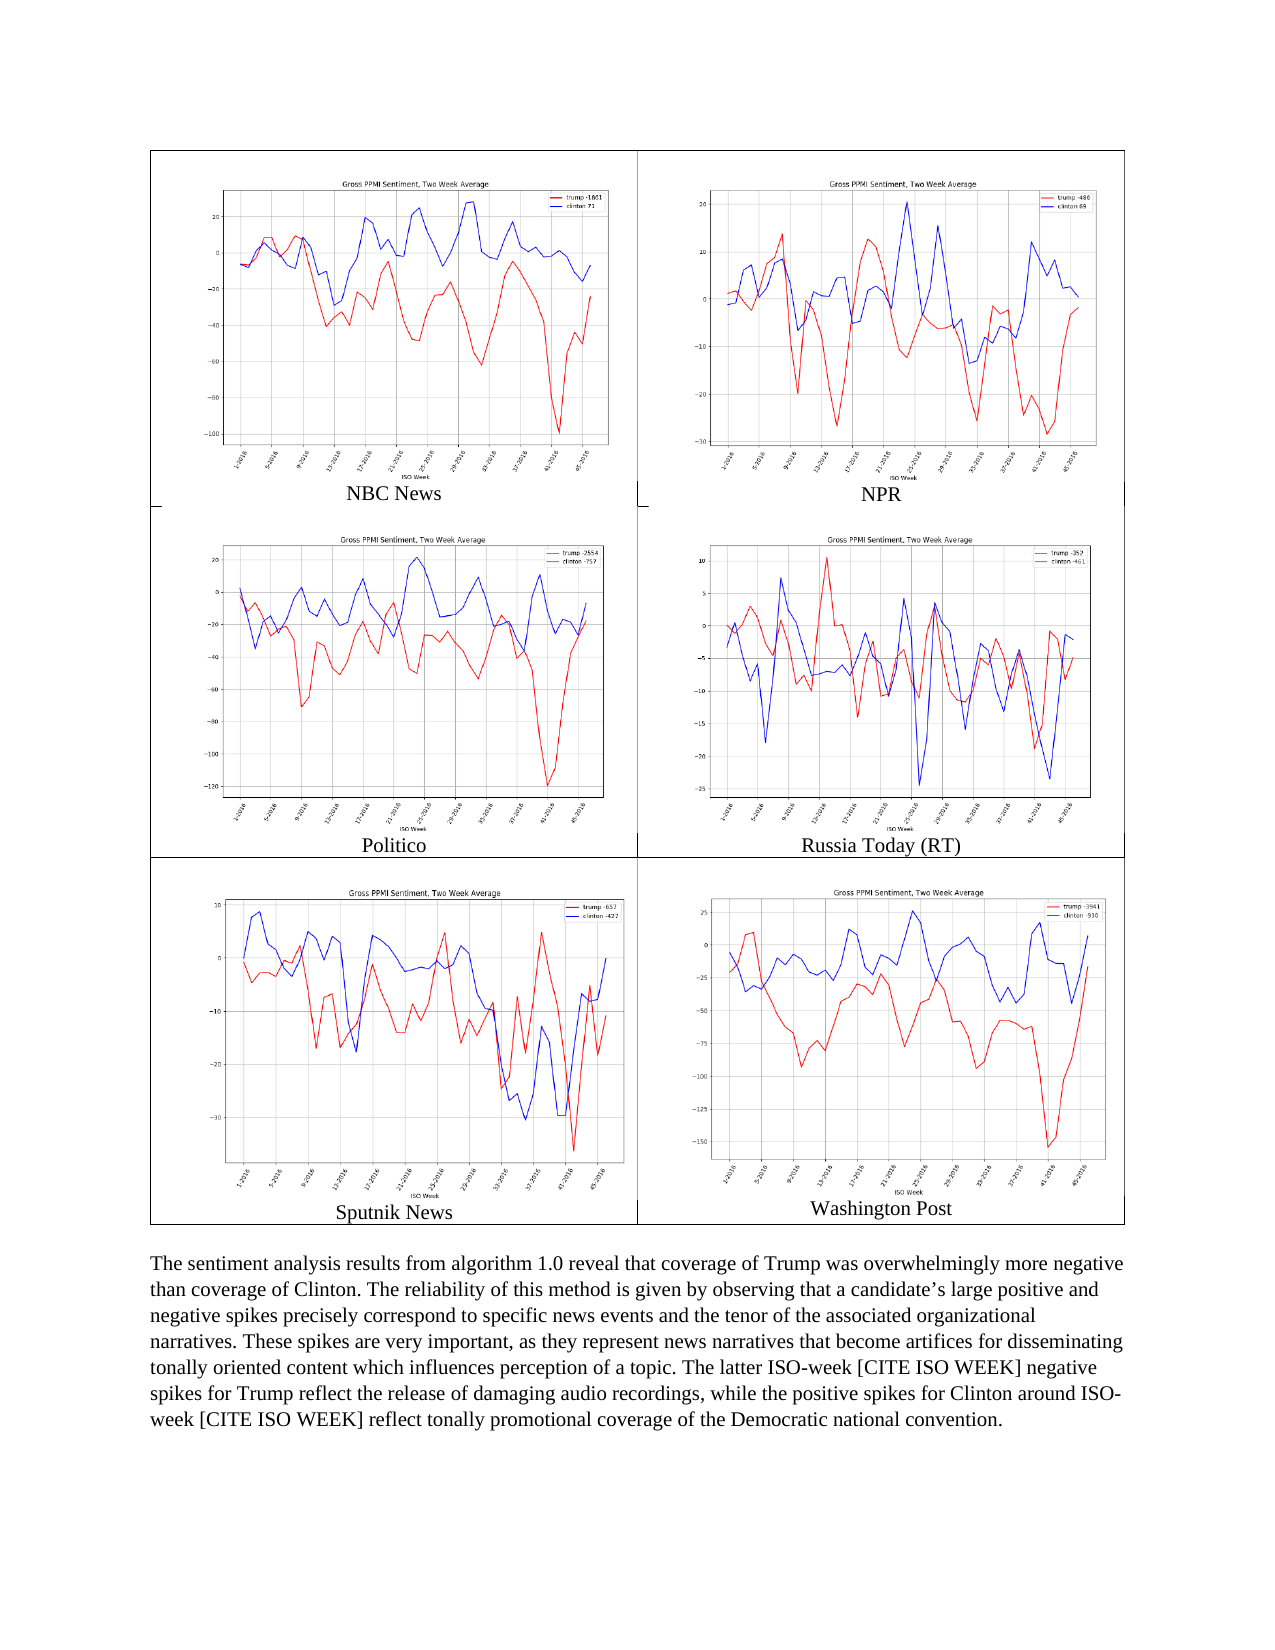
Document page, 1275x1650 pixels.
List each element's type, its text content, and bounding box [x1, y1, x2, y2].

table_cell Politico [151, 507, 637, 857]
text The sentiment analysis results from algorithm 1.0 reveal that coverage of Trump was overwhelmingly more negative than coverage of Clinton. The reliability of this method is given by observing that a candidate’s large positive and negative spikes precisely correspond to specific news events and the tenor of the associated organizational narratives. These spikes are very important, as they represent news narratives that become artifices for disseminating tonally oriented content which influences perception of a topic. The latter ISO-week [CITE ISO WEEK] negative spikes for Trump reflect the release of damaging audio recordings, while the positive spikes for Clinton around ISO-week [CITE ISO WEEK] reflect tonally promotional coverage of the Democratic national convention. [150, 1251, 1125, 1431]
picture [161, 858, 638, 1200]
table_cell Russia Today (RT) [638, 507, 1124, 857]
picture [161, 506, 638, 833]
picture [648, 506, 1125, 833]
table_cell NPR [638, 151, 1124, 506]
picture [161, 151, 638, 481]
picture [648, 858, 1125, 1196]
table_cell Sputnik News [151, 858, 637, 1224]
picture [648, 151, 1125, 482]
table_cell Washington Post [638, 858, 1124, 1224]
table_cell NBC News [151, 151, 637, 506]
